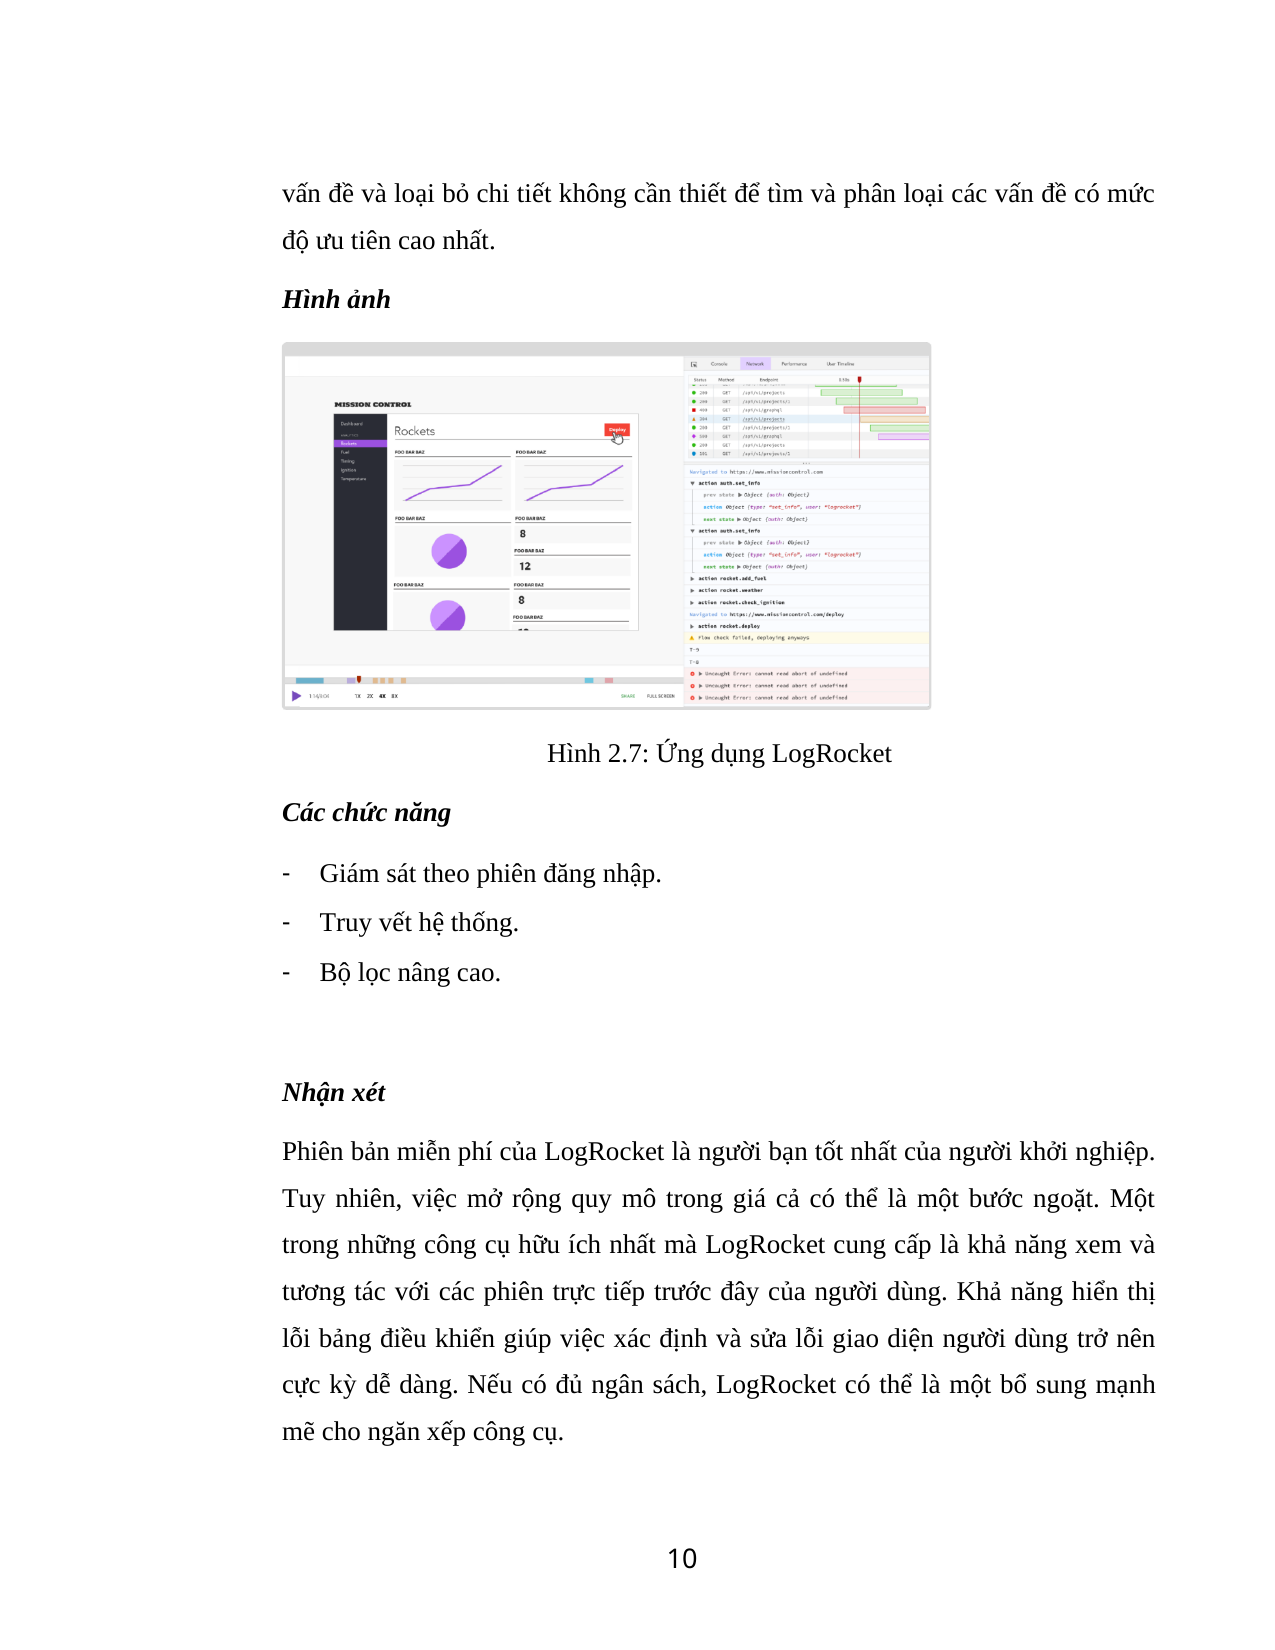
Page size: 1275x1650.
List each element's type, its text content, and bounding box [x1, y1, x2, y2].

subtitle Hình ảnh [282, 283, 1157, 314]
subtitle Các chức năng [282, 797, 1157, 828]
list Truy vết hệ thống. [282, 905, 1157, 938]
list Bộ lọc nâng cao. [282, 955, 1157, 988]
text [282, 177, 1157, 255]
list Giám sát theo phiên đăng nhập. [282, 856, 1157, 889]
picture [281, 342, 932, 710]
subtitle Nhận xét [282, 1076, 1157, 1107]
text Hình 2.7: Ứng dụng LogRocket [282, 737, 1157, 768]
text Phiên bản miễn phí của LogRocket là người bạn tốt nhất của người khởi nghiệp. Tuy nhiên, việc mở rộng quy mô trong giá cả có thể là một bước ngoặt. Một trong những công cụ hữu ích nhất mà LogRocket cung cấp là khả năng xem và tương tác với các phiên trực tiếp trước đây của người dùng. Khả năng hiển thị lỗi bảng điều khiển giúp việc xác định và sửa lỗi giao diện người dùng trở nên cực kỳ dễ dàng. Nếu có đủ ngân sách, LogRocket có thể là một bổ sung mạnh mẽ cho ngăn xếp công cụ. [282, 1135, 1157, 1446]
